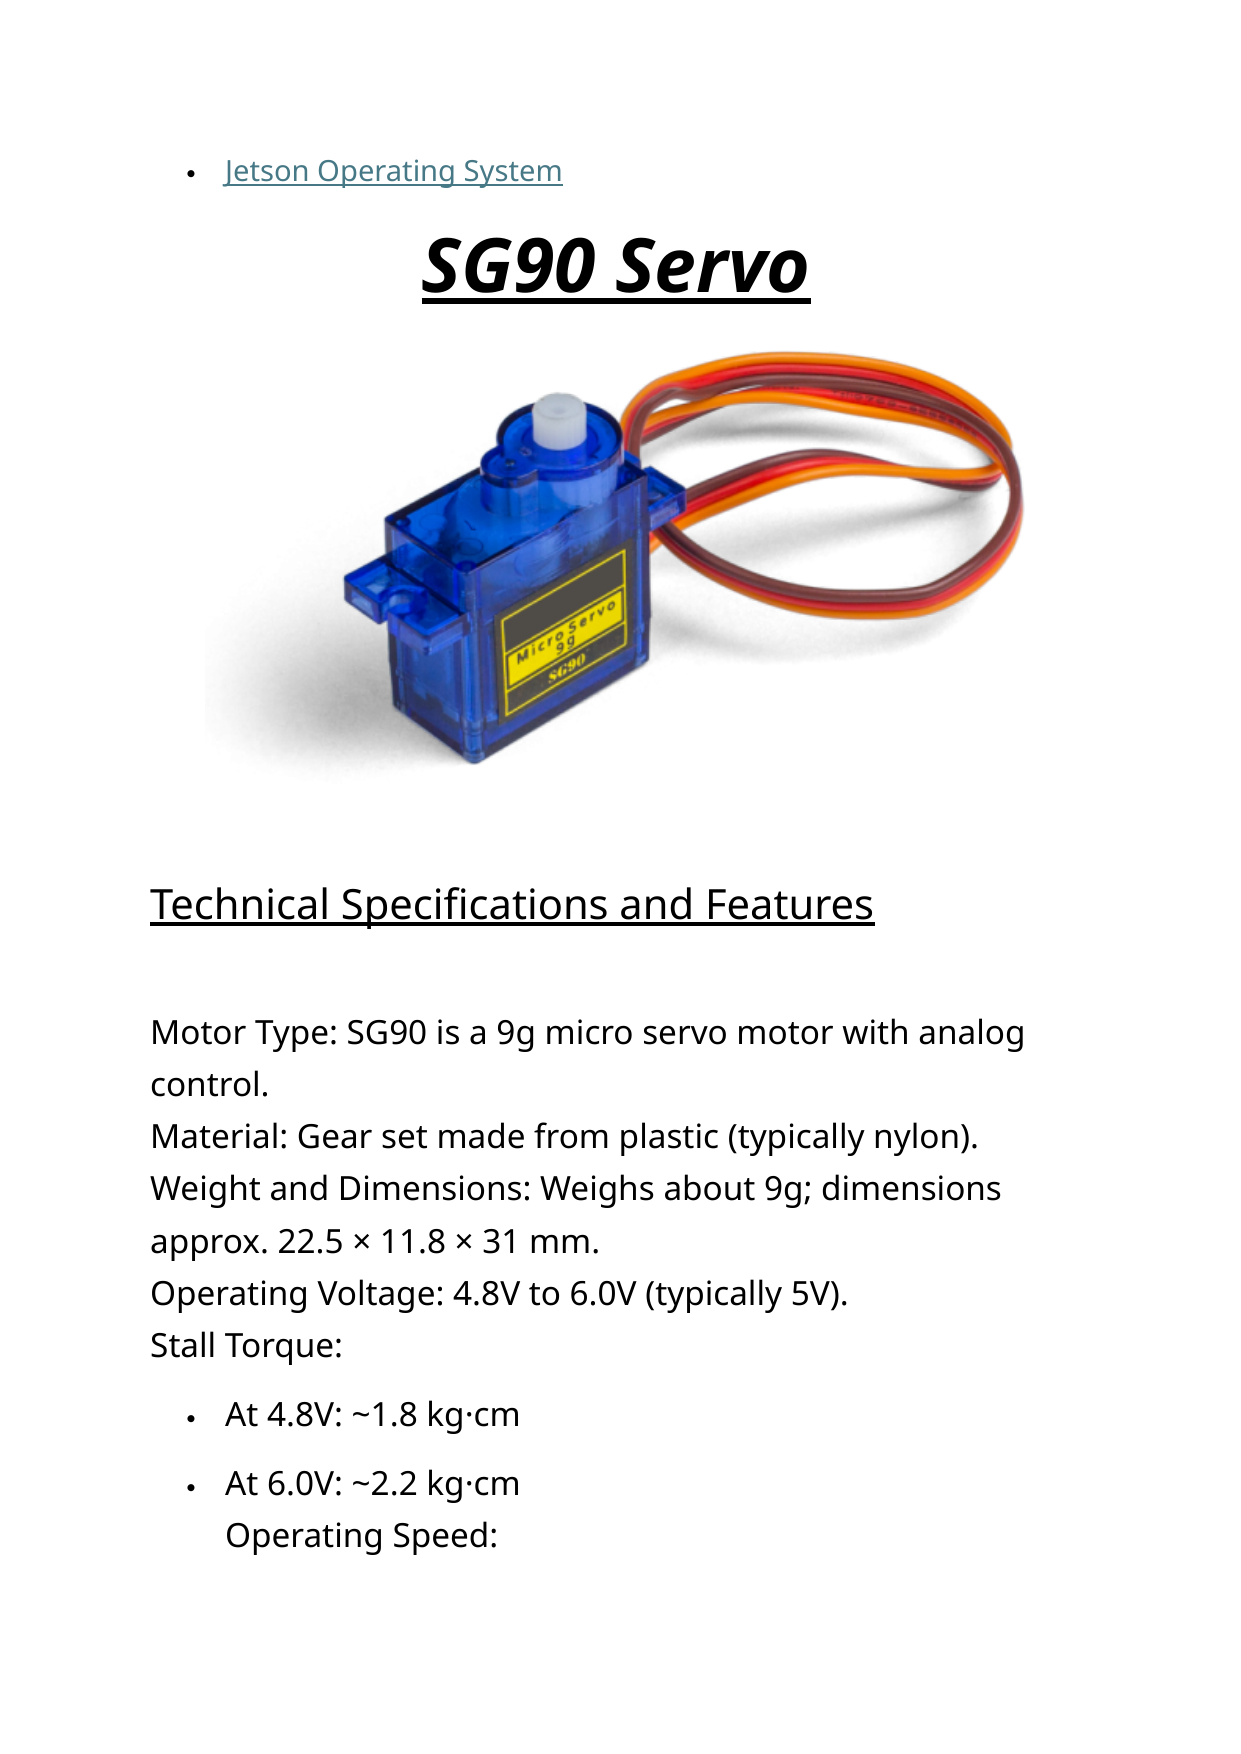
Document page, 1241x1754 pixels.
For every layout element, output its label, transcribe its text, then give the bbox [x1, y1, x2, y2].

picture [205, 346, 1035, 784]
list At 4.8V: ~1.8 kg·cm [187, 1391, 1090, 1436]
list At 6.0V: ~2.2 kg·cm Operating Speed: [187, 1459, 1090, 1557]
text Technical Specifications and Features [150, 874, 1090, 931]
text Motor Type: SG90 is a 9g micro servo motor with analog control. Material: Gear set made from plastic (typically nylon). Weight and Dimensions: Weighs about 9g; dimensions approx. 22.5 × 11.8 × 31 mm. Operating Voltage: 4.8V to 6.0V (typically 5V). Stall Torque: [150, 956, 1090, 1367]
list Jetson Operating System [187, 150, 1090, 190]
text SG90 Servo [150, 212, 1090, 314]
